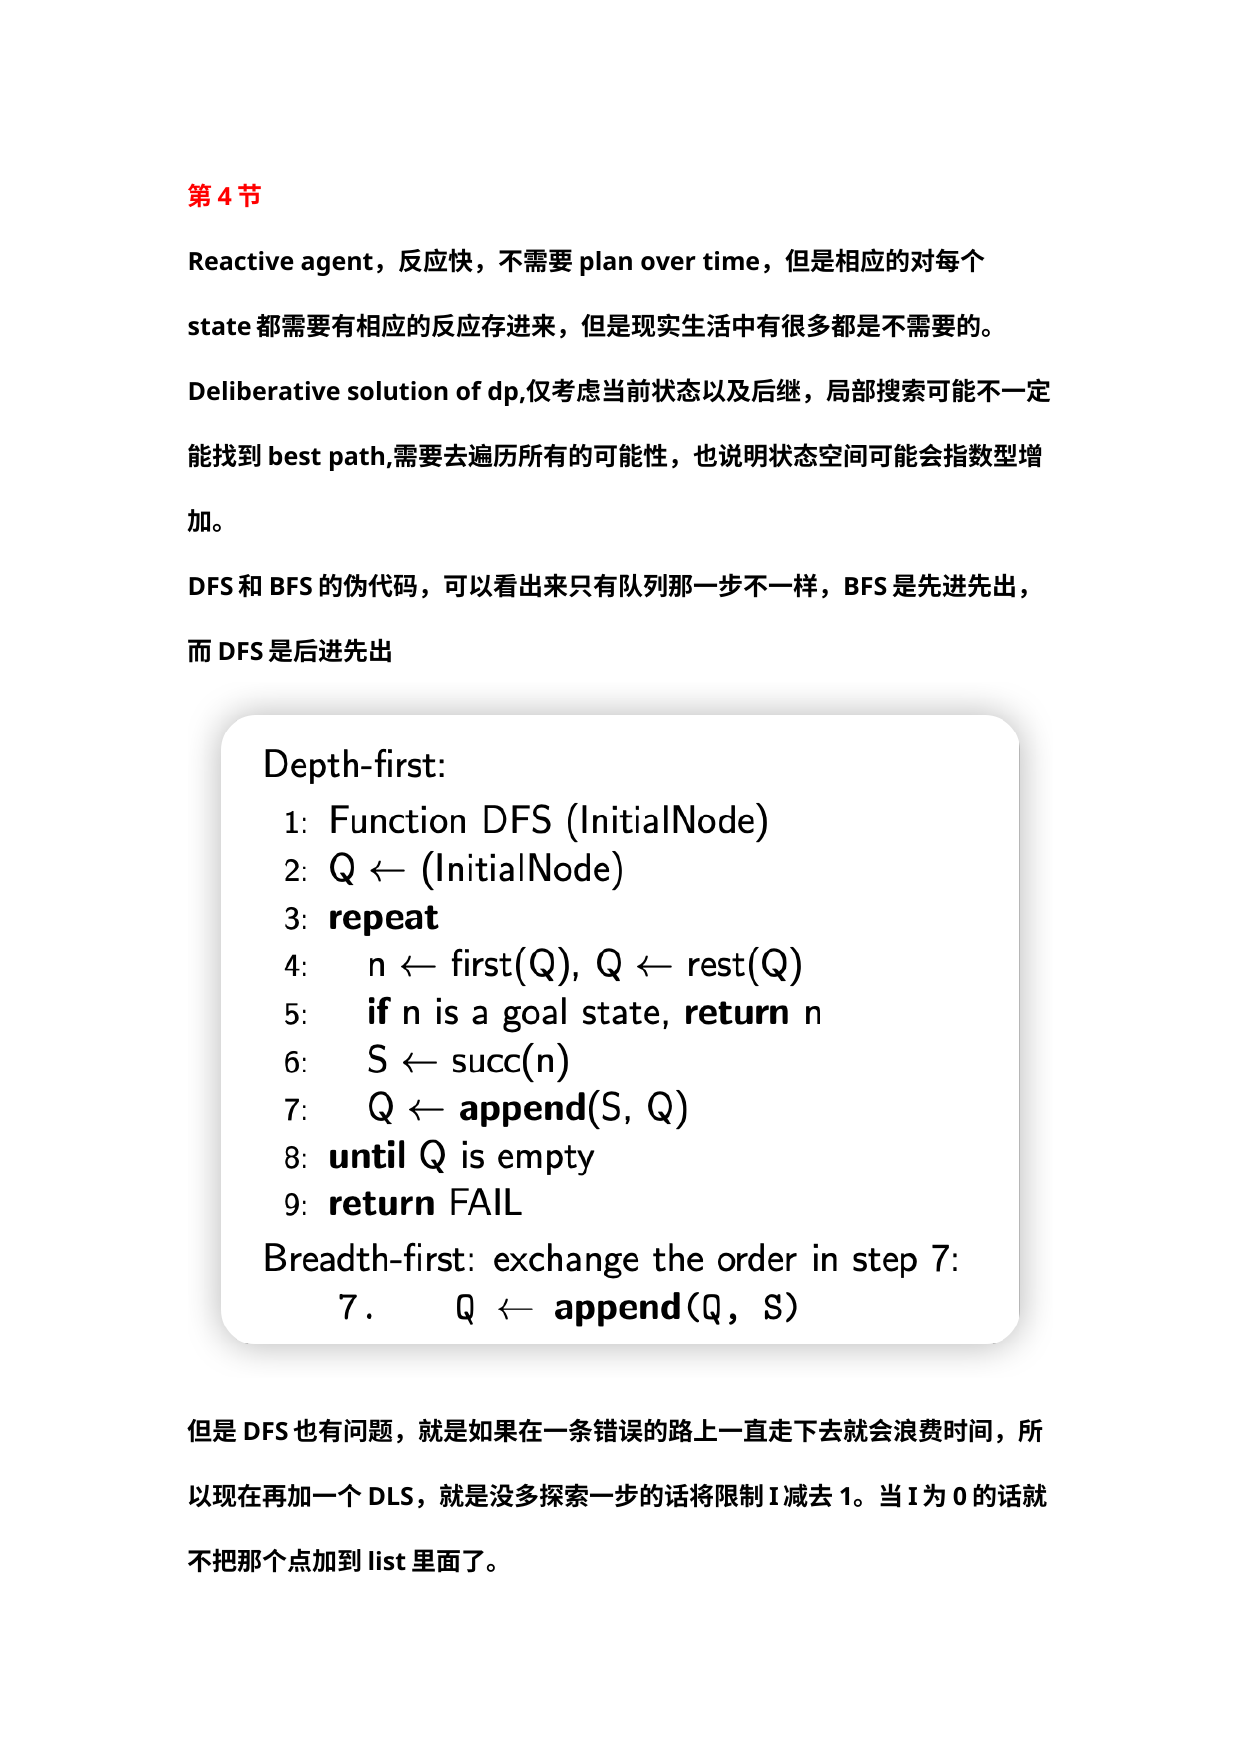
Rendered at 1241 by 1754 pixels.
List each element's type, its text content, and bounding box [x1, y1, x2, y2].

text 第4节 [187, 162, 1053, 227]
picture [187, 682, 1053, 1378]
text DFS和BFS的伪代码，可以看出来只有队列那一步不一样，BFS是先进先出，而DFS是后进先出 [187, 552, 1053, 682]
text Reactive agent，反应快，不需要plan over time，但是相应的对每个state都需要有相应的反应存进来，但是现实生活中有很多都是不需要的。 [187, 227, 1053, 357]
text Deliberative solution of dp,仅考虑当前状态以及后继，局部搜索可能不一定能找到best path,需要去遍历所有的可能性，也说明状态空间可能会指数型增加。 [187, 357, 1053, 552]
text 但是DFS也有问题，就是如果在一条错误的路上一直走下去就会浪费时间，所以现在再加一个DLS，就是没多探索一步的话将限制I减去1。当I为0的话就不把那个点加到list里面了。 [187, 1397, 1053, 1592]
